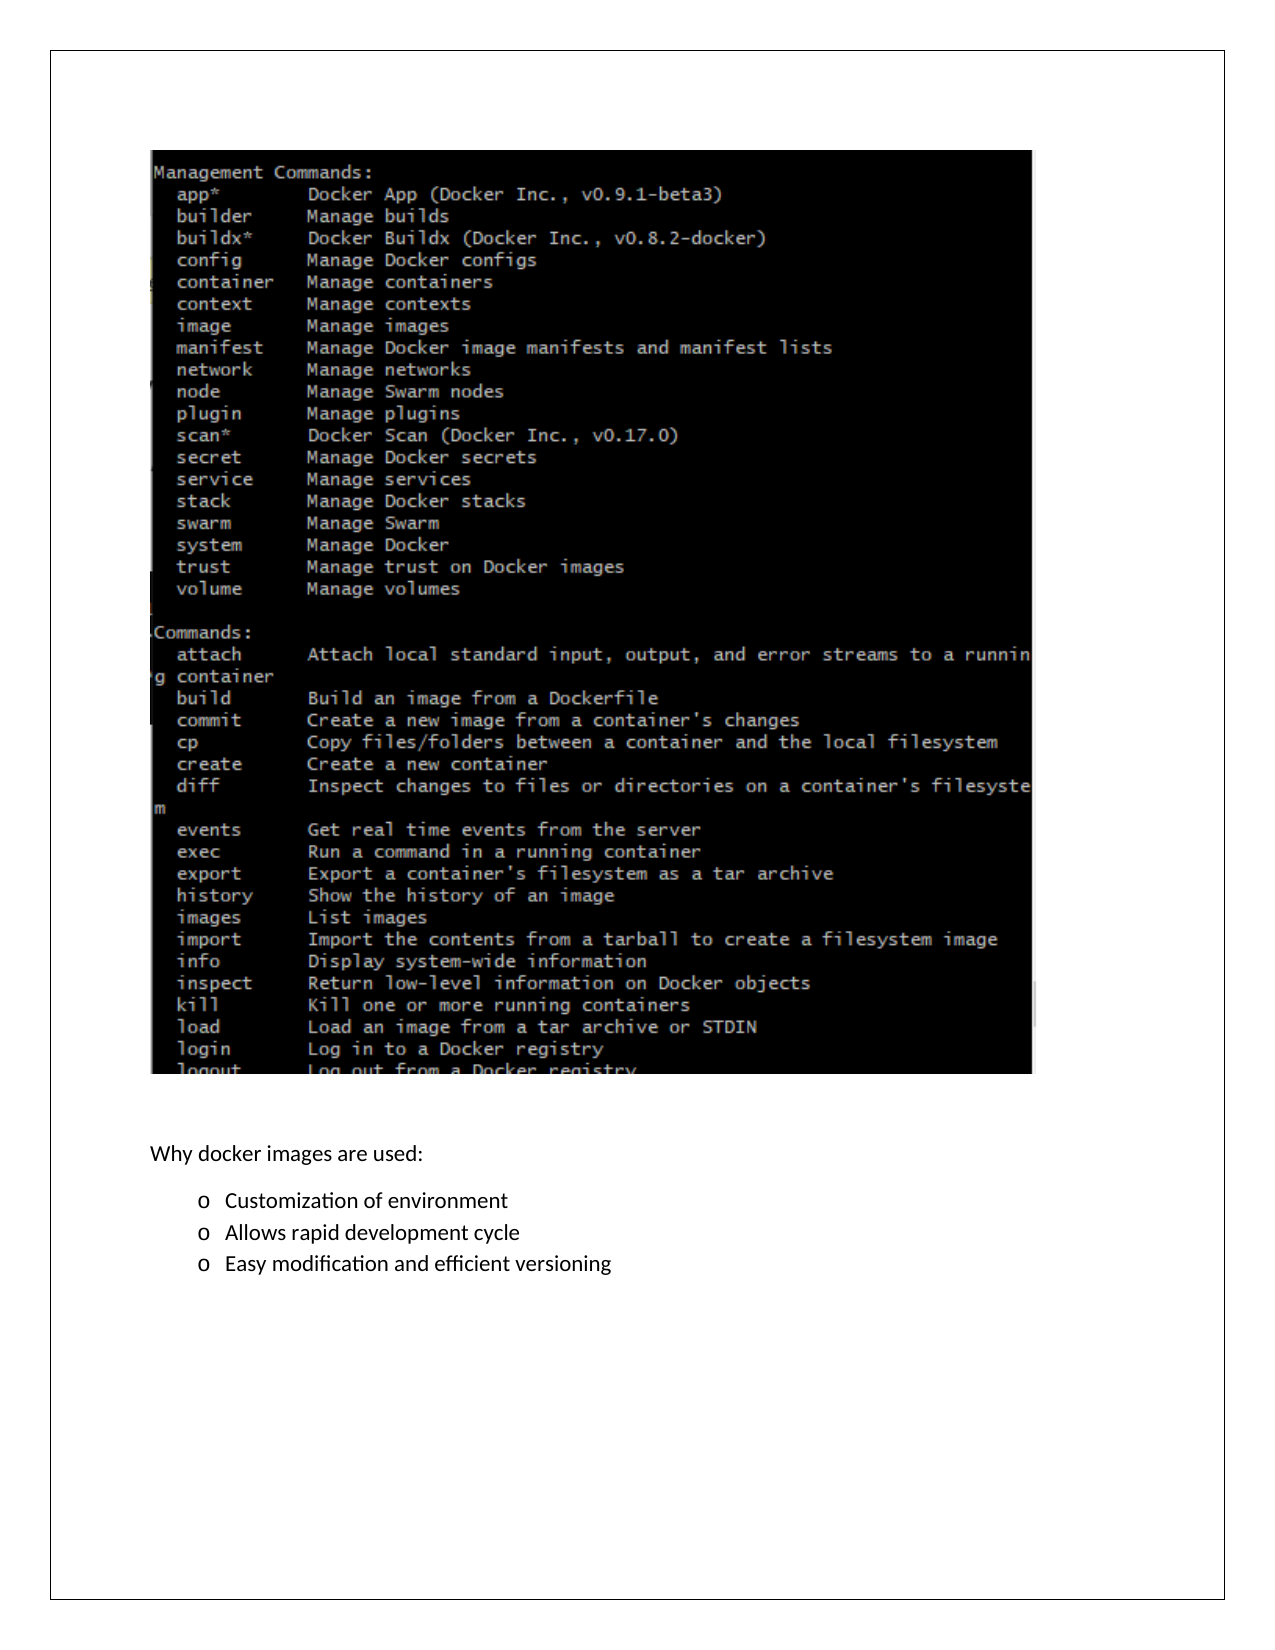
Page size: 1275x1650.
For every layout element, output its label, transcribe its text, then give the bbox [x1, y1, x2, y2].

picture [150, 150, 1037, 1074]
list Customization of environment [197, 1186, 1125, 1215]
text Why docker images are used: [150, 1139, 1125, 1167]
list Easy modification and efficient versioning [197, 1249, 1125, 1278]
list Allows rapid development cycle [197, 1218, 1125, 1247]
